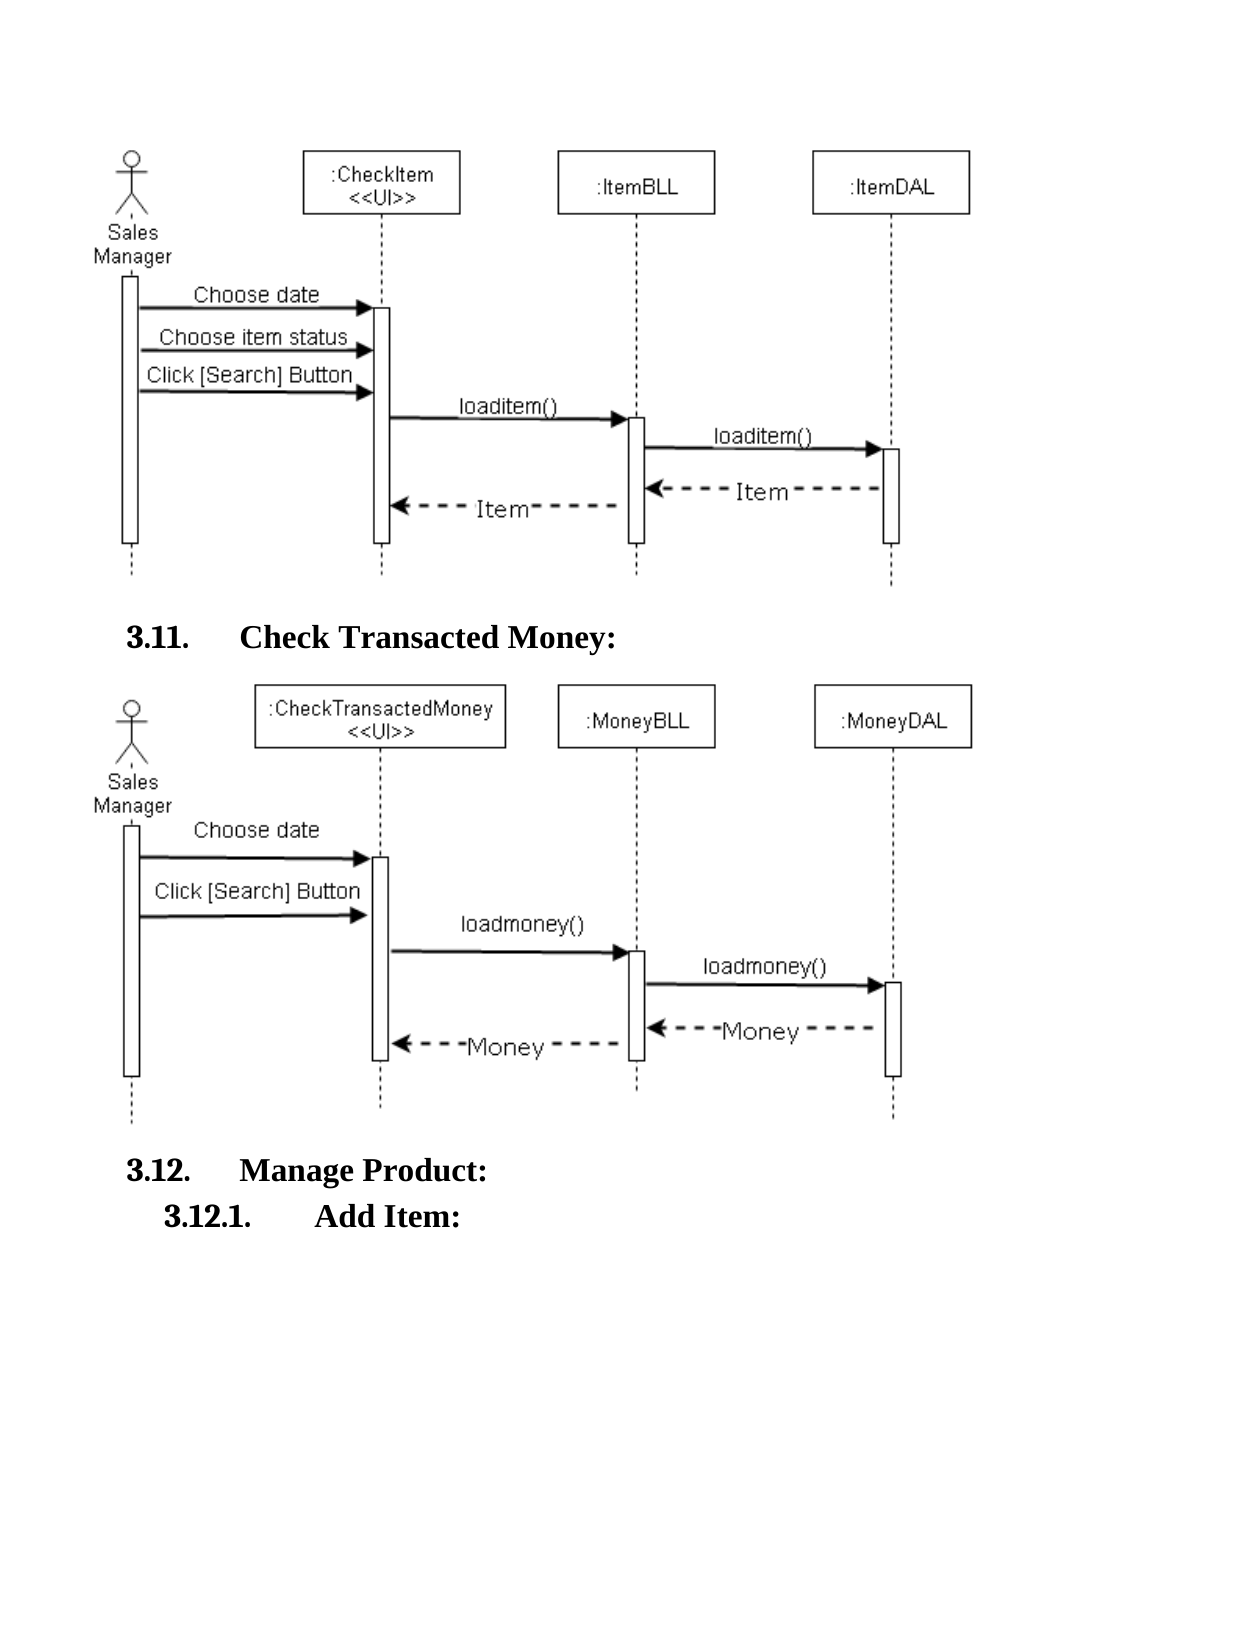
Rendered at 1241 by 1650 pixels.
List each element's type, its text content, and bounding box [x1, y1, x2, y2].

list Check Transacted Money: [127, 617, 1180, 657]
list Add Item: [164, 1196, 1180, 1235]
list Manage Product: [127, 1151, 1180, 1190]
